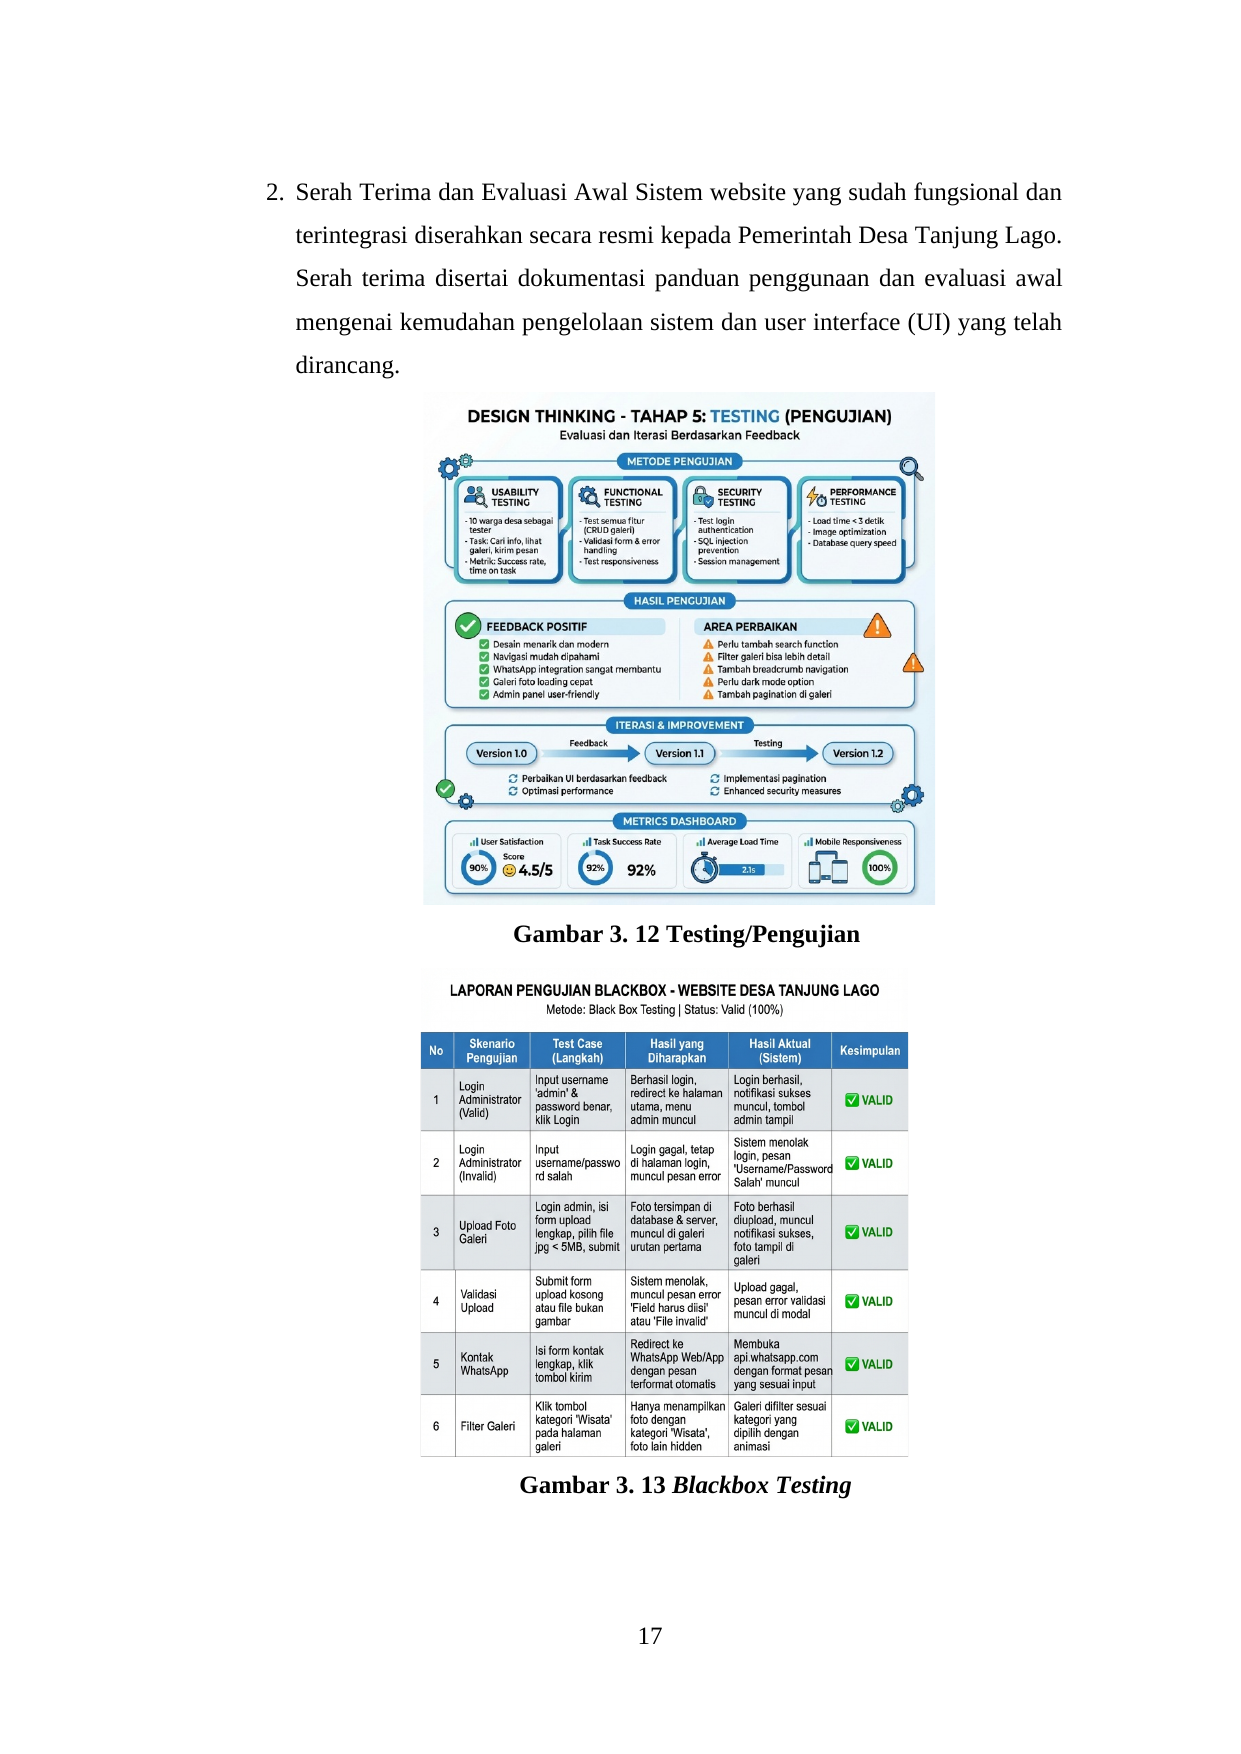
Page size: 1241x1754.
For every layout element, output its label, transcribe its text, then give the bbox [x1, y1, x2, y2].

picture [423, 392, 936, 905]
text Gambar 3. 13 Blackbox Testing [236, 1471, 1063, 1499]
picture [420, 968, 909, 1457]
list Serah Terima dan Evaluasi Awal Sistem website yang sudah fungsional dan terintegrasi diserahkan secara resmi kepada Pemerintah Desa Tanjung Lago. Serah terima disertai dokumentasi panduan penggunaan dan evaluasi awal mengenai kemudahan pengelolaan sistem dan user interface (UI) yang telah dirancang. [266, 177, 1063, 378]
text Gambar 3. 12 Testing/Pengujian [236, 919, 1063, 948]
